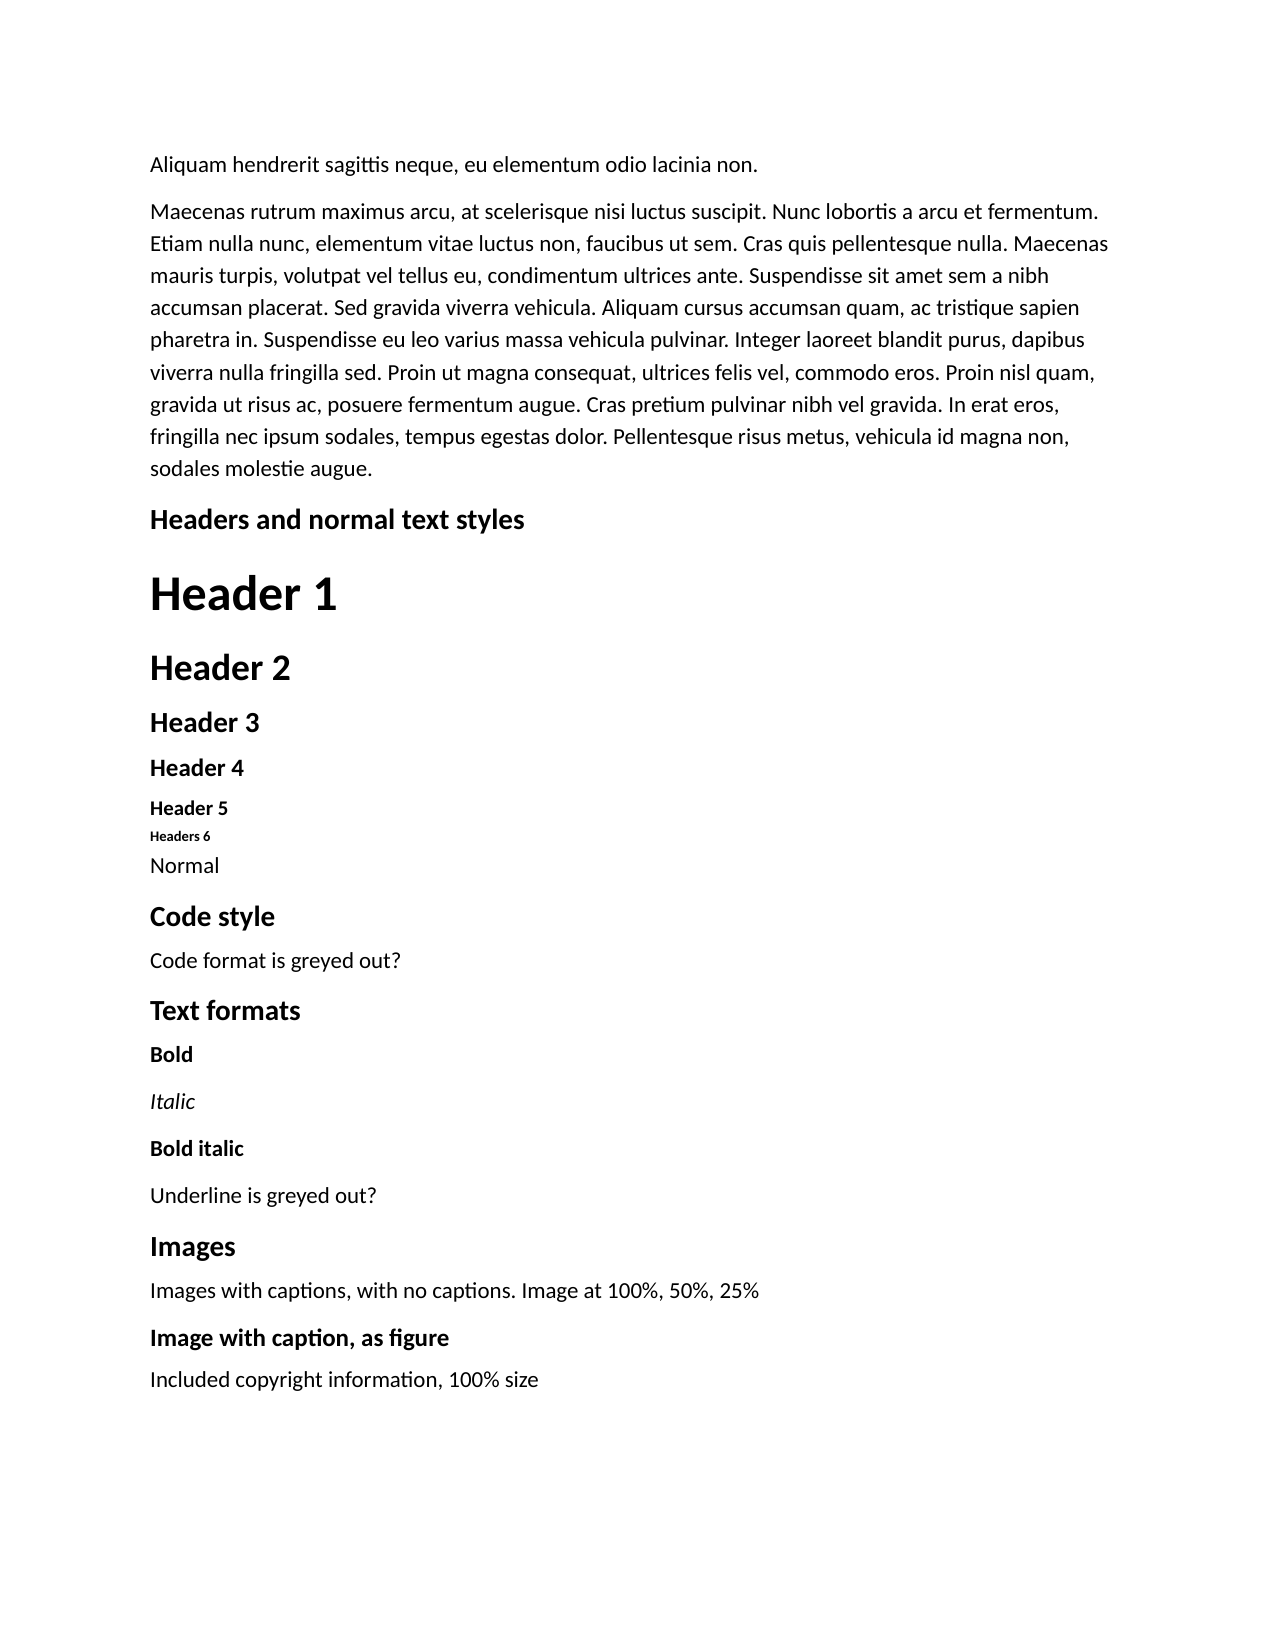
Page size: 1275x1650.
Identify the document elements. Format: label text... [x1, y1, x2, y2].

text Italic [150, 1087, 1125, 1115]
text Bold [150, 1041, 1125, 1069]
subtitle Header 5 [150, 795, 1125, 821]
text Normal [150, 851, 1125, 879]
subtitle Code style [150, 898, 1125, 933]
subtitle Header 2 [150, 643, 1125, 689]
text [150, 150, 1125, 178]
subtitle Header 4 [150, 752, 1125, 783]
text Underline is greyed out? [150, 1181, 1125, 1209]
text Maecenas rutrum maximus arcu, at scelerisque nisi luctus suscipit. Nunc lobortis a arcu et fermentum. Etiam nulla nunc, elementum vitae luctus non, faucibus ut sem. Cras quis pellentesque nulla. Maecenas mauris turpis, volutpat vel tellus eu, condimentum ultrices ante. Suspendisse sit amet sem a nibh accumsan placerat. Sed gravida viverra vehicula. Aliquam cursus accumsan quam, ac tristique sapien pharetra in. Suspendisse eu leo varius massa vehicula pulvinar. Integer laoreet blandit purus, dapibus viverra nulla fringilla sed. Proin ut magna consequat, ultrices felis vel, commodo eros. Proin nisl quam, gravida ut risus ac, posuere fermentum augue. Cras pretium pulvinar nibh vel gravida. In erat eros, fringilla nec ipsum sodales, tempus egestas dolor. Pellentesque risus metus, vehicula id magna non, sodales molestie augue. [150, 197, 1125, 482]
text Code format is greyed out? [150, 946, 1125, 974]
text Images with captions, with no captions. Image at 100%, 50%, 25% [150, 1276, 1125, 1304]
subtitle Headers 6 [150, 827, 1125, 844]
text Bold italic [150, 1134, 1125, 1162]
text Included copyright information, 100% size [150, 1366, 1125, 1394]
subtitle Header 3 [150, 704, 1125, 739]
subtitle Headers and normal text styles [150, 501, 1125, 537]
subtitle Image with caption, as figure [150, 1323, 1125, 1353]
subtitle Images [150, 1228, 1125, 1263]
subtitle Header 1 [150, 562, 1125, 623]
subtitle Text formats [150, 992, 1125, 1028]
